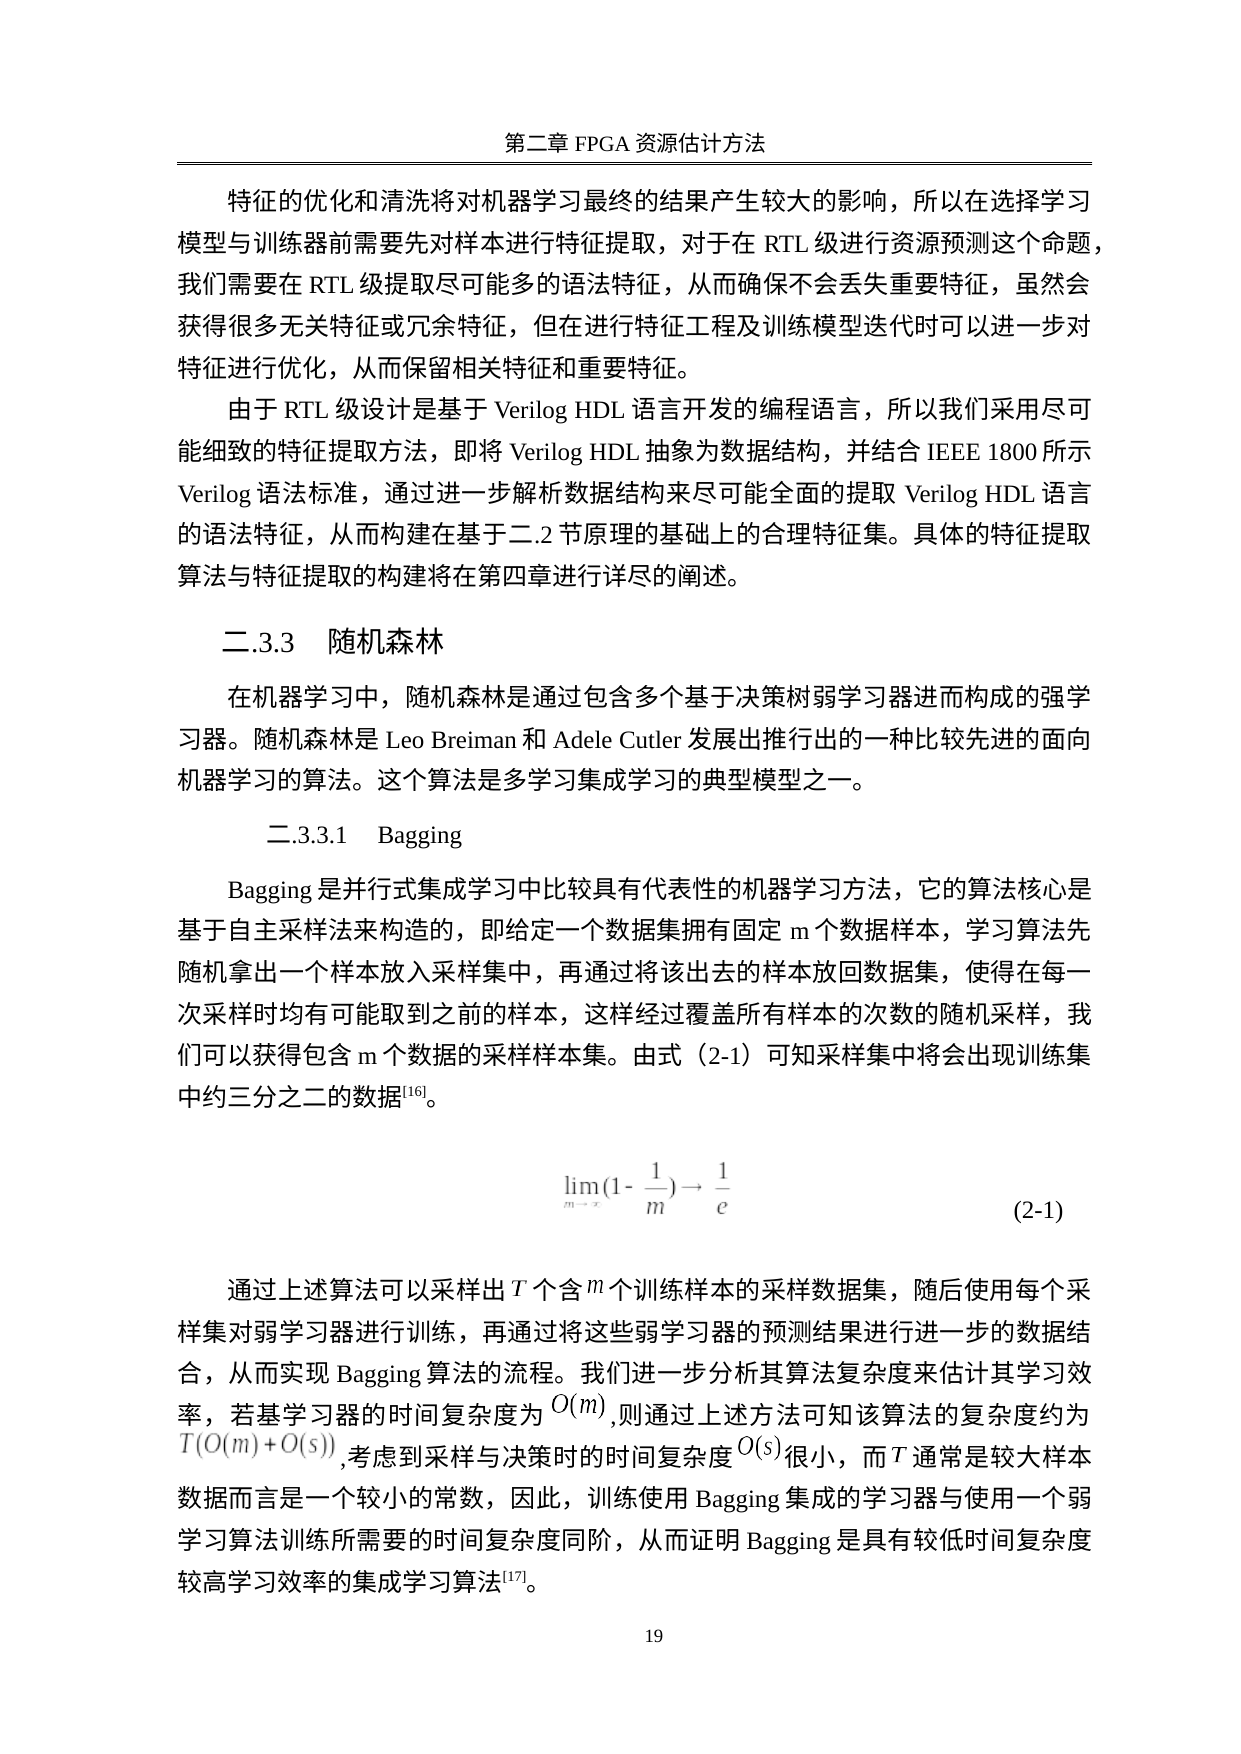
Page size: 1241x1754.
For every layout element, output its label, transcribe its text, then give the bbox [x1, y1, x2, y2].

subtitle 随机森林 [222, 619, 1092, 661]
text 通过上述算法可以采样出个含个训练样本的采样数据集，随后使用每个采样集对弱学习器进行训练，再通过将这些弱学习器的预测结果进行进一步的数据结合，从而实现Bagging算法的流程。我们进一步分析其算法复杂度来估计其学习效率，若基学习器的时间复杂度为,则通过上述方法可知该算法的复杂度约为,考虑到采样与决策时的时间复杂度很小，而通常是较大样本数据而言是一个较小的常数，因此，训练使用Bagging集成的学习器与使用一个弱学习算法训练所需要的时间复杂度同阶，从而证明Bagging是具有较低时间复杂度、较高学习效率的集成学习算法[17]。 [177, 1266, 1092, 1599]
text Bagging是并行式集成学习中比较具有代表性的机器学习方法，它的算法核心是基于自主采样法来构造的，即给定一个数据集拥有固定m个数据样本，学习算法先随机拿出一个样本放入采样集中，再通过将该出去的样本放回数据集，使得在每一次采样时均有可能取到之前的样本，这样经过覆盖所有样本的次数的随机采样，我们可以获得包含m个数据的采样样本集。由式（2-1）可知采样集中将会出现训练集中约三分之二的数据[16]。 [177, 865, 1092, 1115]
text (2-1) [177, 1156, 1092, 1224]
text 由于RTL级设计是基于Verilog HDL语言开发的编程语言，所以我们采用尽可能细致的特征提取方法，即将Verilog HDL抽象为数据结构，并结合IEEE 1800所示Verilog语法标准，通过进一步解析数据结构来尽可能全面的提取Verilog HDL语言的语法特征，从而构建在基于2.2节原理的基础上的合理特征集。具体的特征提取算法与特征提取的构建将在第四章进行详尽的阐述。 [177, 386, 1092, 594]
subtitle Bagging [266, 811, 1092, 852]
text 特征的优化和清洗将对机器学习最终的结果产生较大的影响，所以在选择学习模型与训练器前需要先对样本进行特征提取，对于在RTL级进行资源预测这个命题，我们需要在RTL级提取尽可能多的语法特征，从而确保不会丢失重要特征，虽然会获得很多无关特征或冗余特征，但在进行特征工程及训练模型迭代时可以进一步对特征进行优化，从而保留相关特征和重要特征。 [177, 177, 1092, 386]
text 在机器学习中，随机森林是通过包含多个基于决策树弱学习器进而构成的强学习器。随机森林是Leo Breiman和Adele Cutler发展出推行出的一种比较先进的面向机器学习的算法。这个算法是多学习集成学习的典型模型之一。 [177, 673, 1092, 798]
